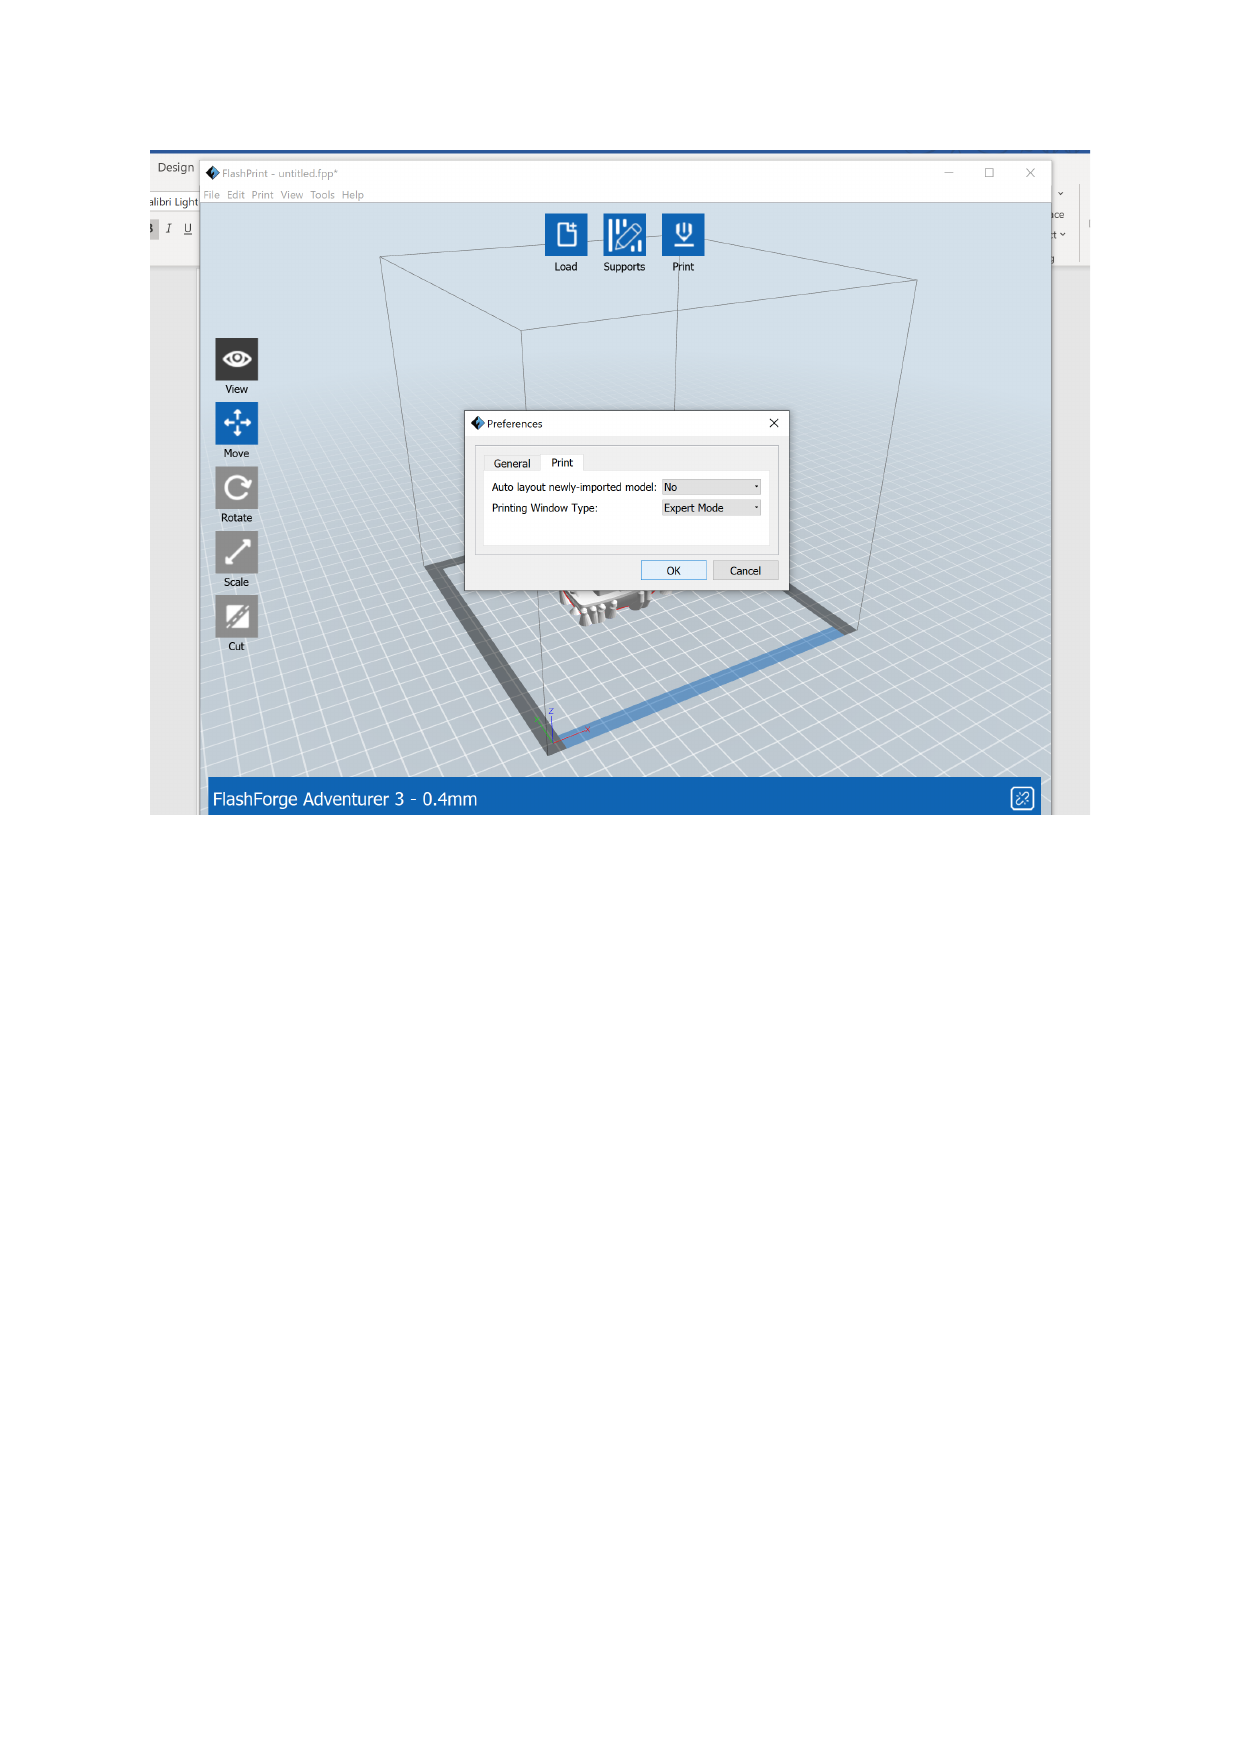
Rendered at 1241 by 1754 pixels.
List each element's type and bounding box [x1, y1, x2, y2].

picture [150, 150, 1091, 815]
